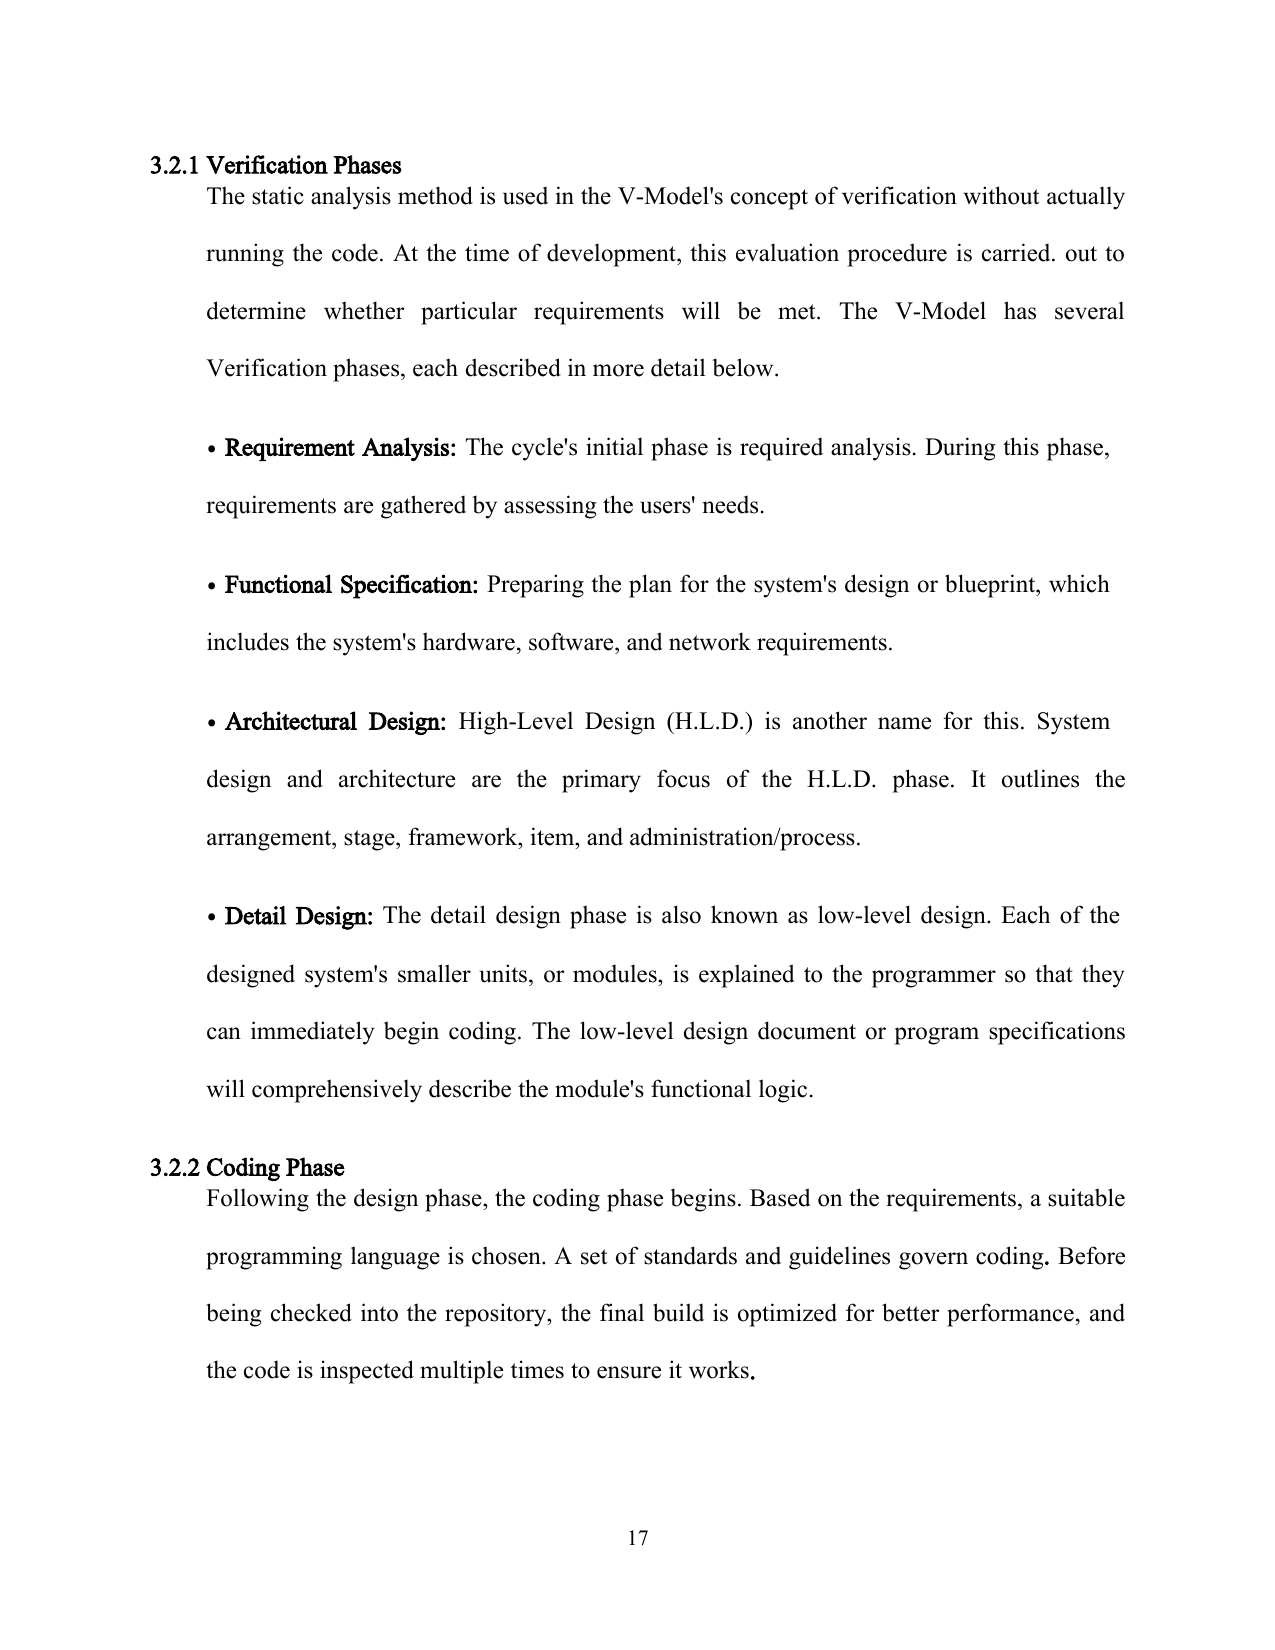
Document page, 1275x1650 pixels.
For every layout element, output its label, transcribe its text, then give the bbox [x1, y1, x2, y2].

list can immediately begin coding. The low-level design document or program specifications [206, 1017, 1150, 1045]
list arrangement, stage, framework, item, and administration/process. [206, 823, 1149, 851]
list programming language is chosen. A set of standards and guidelines govern coding. Before [206, 1242, 1150, 1270]
list ⦁ [206, 905, 242, 930]
list The static analysis method is used in the V-Model's concept of verification without actually [206, 182, 1150, 210]
list Functional Specification: Preparing the plan for the system's design or blueprint, which [225, 570, 1149, 598]
list being checked into the repository, the final build is optimized for better performance, and [206, 1299, 1150, 1327]
list requirements are gathered by assessing the users' needs. [206, 492, 789, 519]
list ⦁ [206, 436, 225, 461]
list will comprehensively describe the module's functional logic. [206, 1075, 1150, 1103]
list Following the design phase, the coding phase begins. Based on the requirements, a suitable [206, 1184, 1150, 1212]
list ⦁ [206, 710, 225, 735]
list Verification phases, each described in more detail below. [206, 354, 1150, 382]
list .2.1 Verification Phases [162, 151, 437, 179]
list Detail Design: The detail design phase is also known as low-level design. Each of the [225, 902, 1150, 929]
list designed system's smaller units, or modules, is explained to the programmer so that they [206, 960, 1150, 988]
list 7 [638, 1526, 674, 1550]
list Requirement Analysis: The cycle's initial phase is required analysis. During this phase, [225, 433, 1150, 461]
list includes the system's hardware, software, and network requirements. [206, 628, 919, 656]
list ⦁ [206, 573, 225, 598]
list Architectural Design: High-Level Design (H.L.D.) is another name for this. System [225, 707, 1150, 735]
list running the code. At the time of development, this evaluation procedure is carried. out to [206, 239, 1150, 267]
list determine whether particular requirements will be met. The V-Model has several [206, 297, 1150, 325]
list the code is inspected multiple times to ensure it works. [206, 1357, 1150, 1384]
list design and architecture are the primary focus of the H.L.D. phase. It outlines the [206, 765, 1149, 793]
list .2.2 Coding Phase [162, 1153, 378, 1181]
